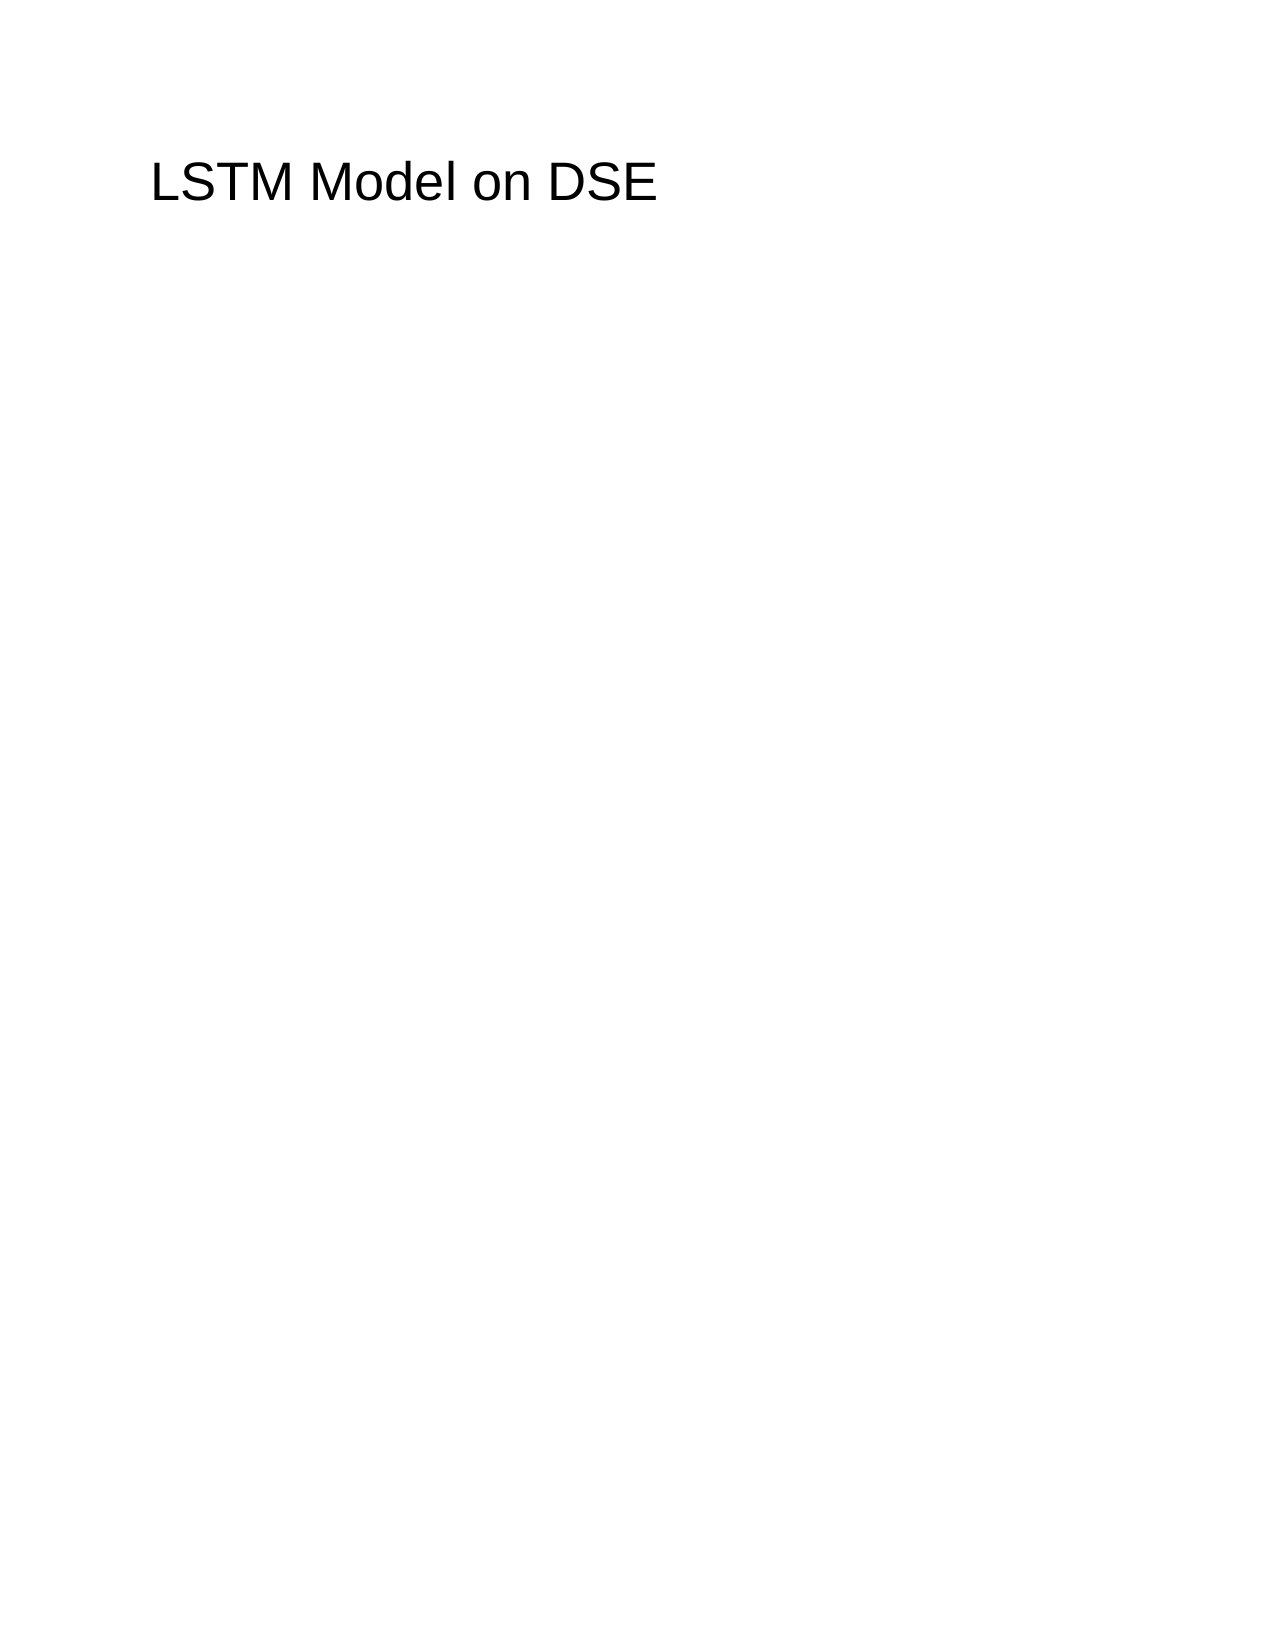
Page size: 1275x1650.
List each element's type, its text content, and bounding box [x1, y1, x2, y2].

title LSTM Model on DSE [150, 150, 1125, 212]
